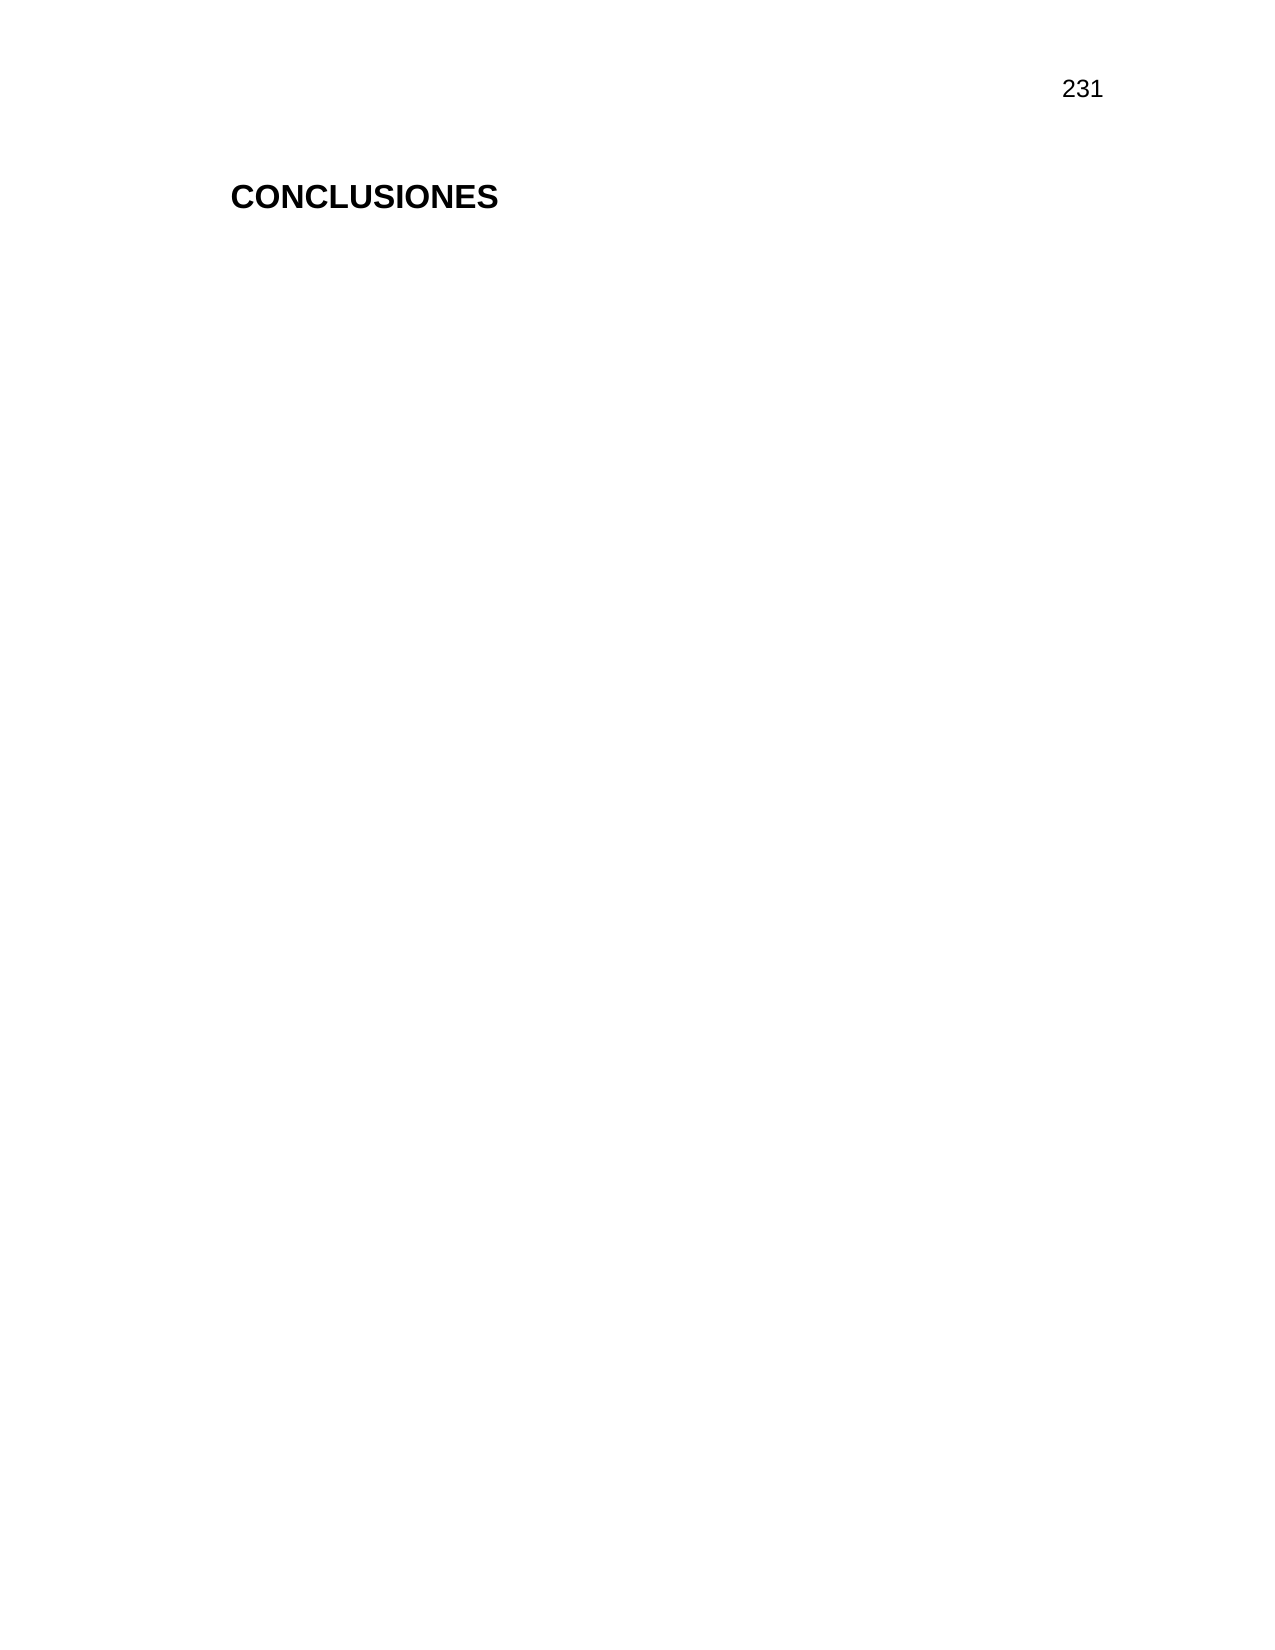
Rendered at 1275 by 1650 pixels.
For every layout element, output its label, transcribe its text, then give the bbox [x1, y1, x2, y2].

subtitle CONCLUSIONES [230, 177, 1104, 216]
